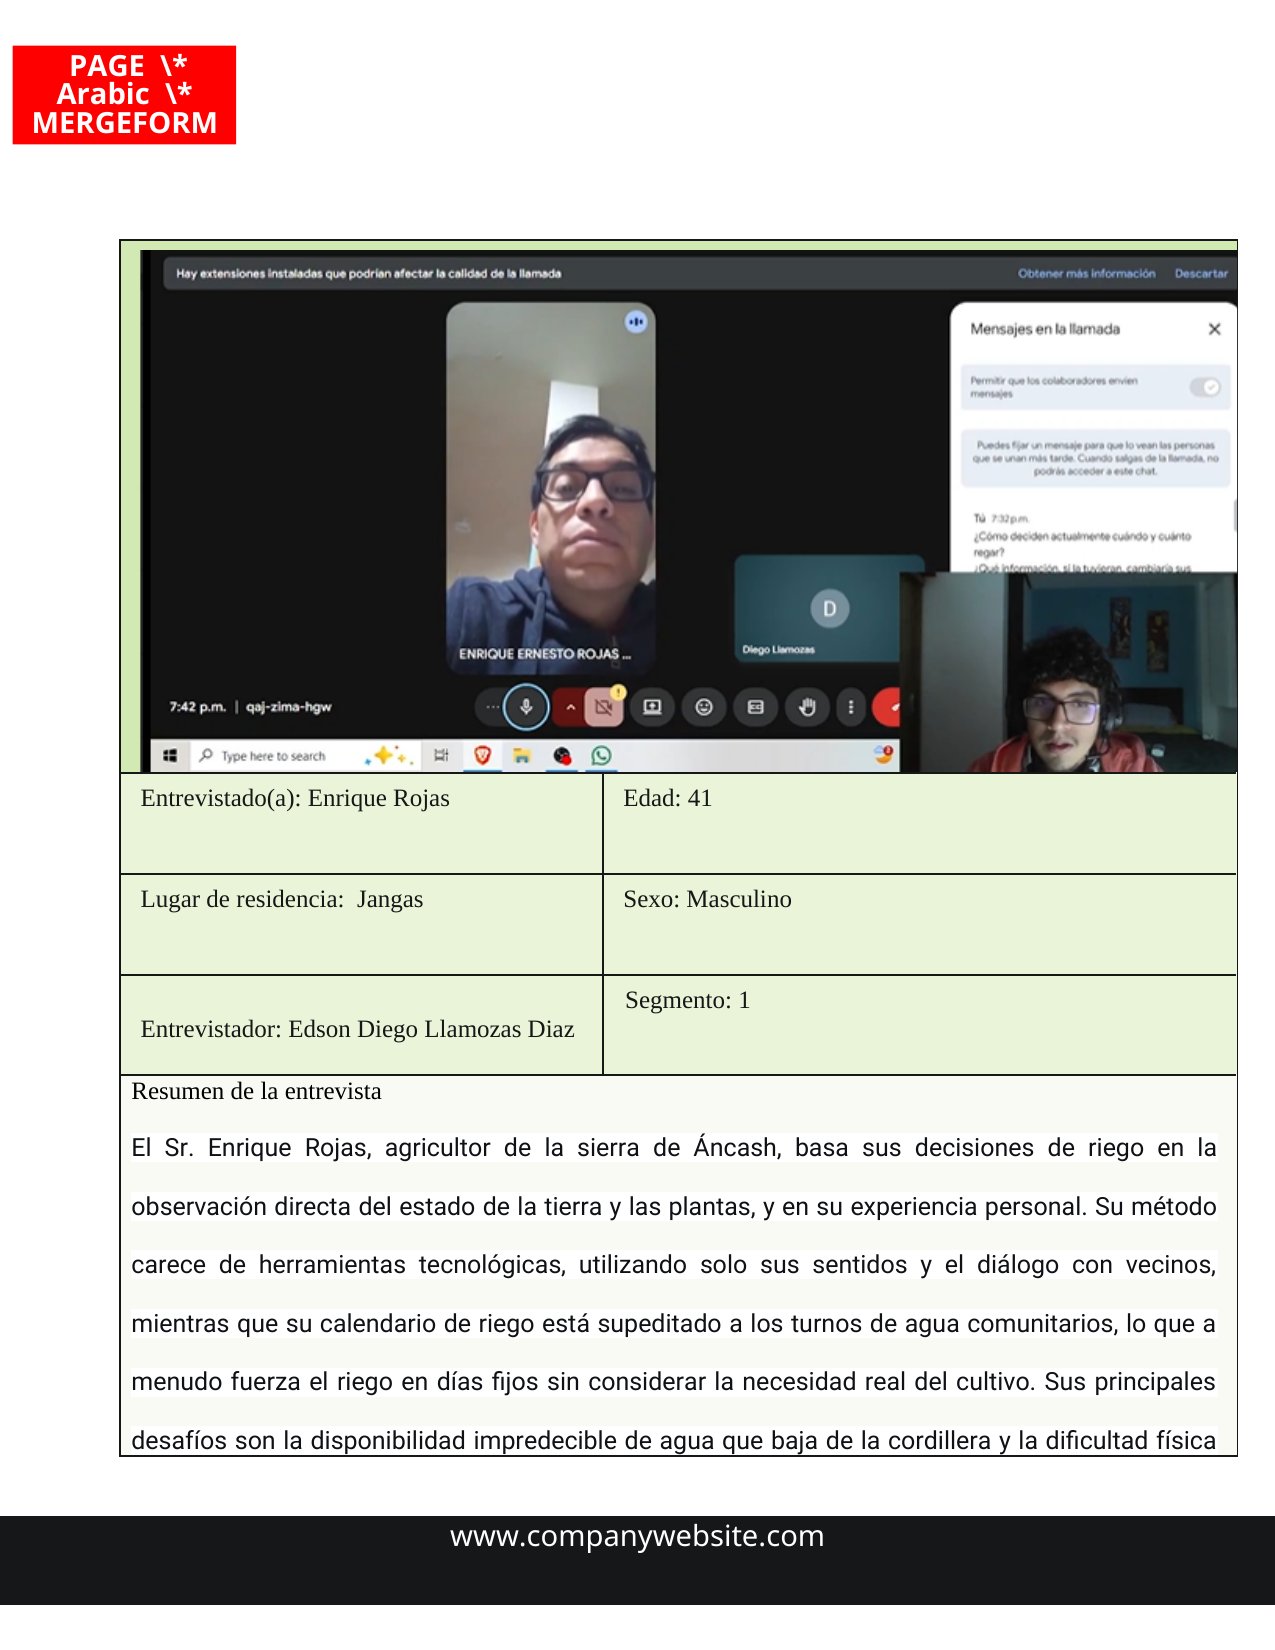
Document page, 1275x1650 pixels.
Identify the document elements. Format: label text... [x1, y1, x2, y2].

table_cell Entrevistador: Edson Diego Llamozas Diaz [121, 976, 602, 1074]
picture [140, 250, 1238, 772]
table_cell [121, 1074, 1237, 1455]
table_cell Lugar de residencia: Jangas [121, 875, 602, 974]
table_cell Segmento: 1 [604, 974, 1237, 1074]
table_cell Edad: 41 [604, 772, 1237, 873]
table_cell Entrevistado(a): Enrique Rojas [121, 774, 602, 873]
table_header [121, 241, 1237, 772]
table_cell Sexo: Masculino [604, 873, 1237, 974]
